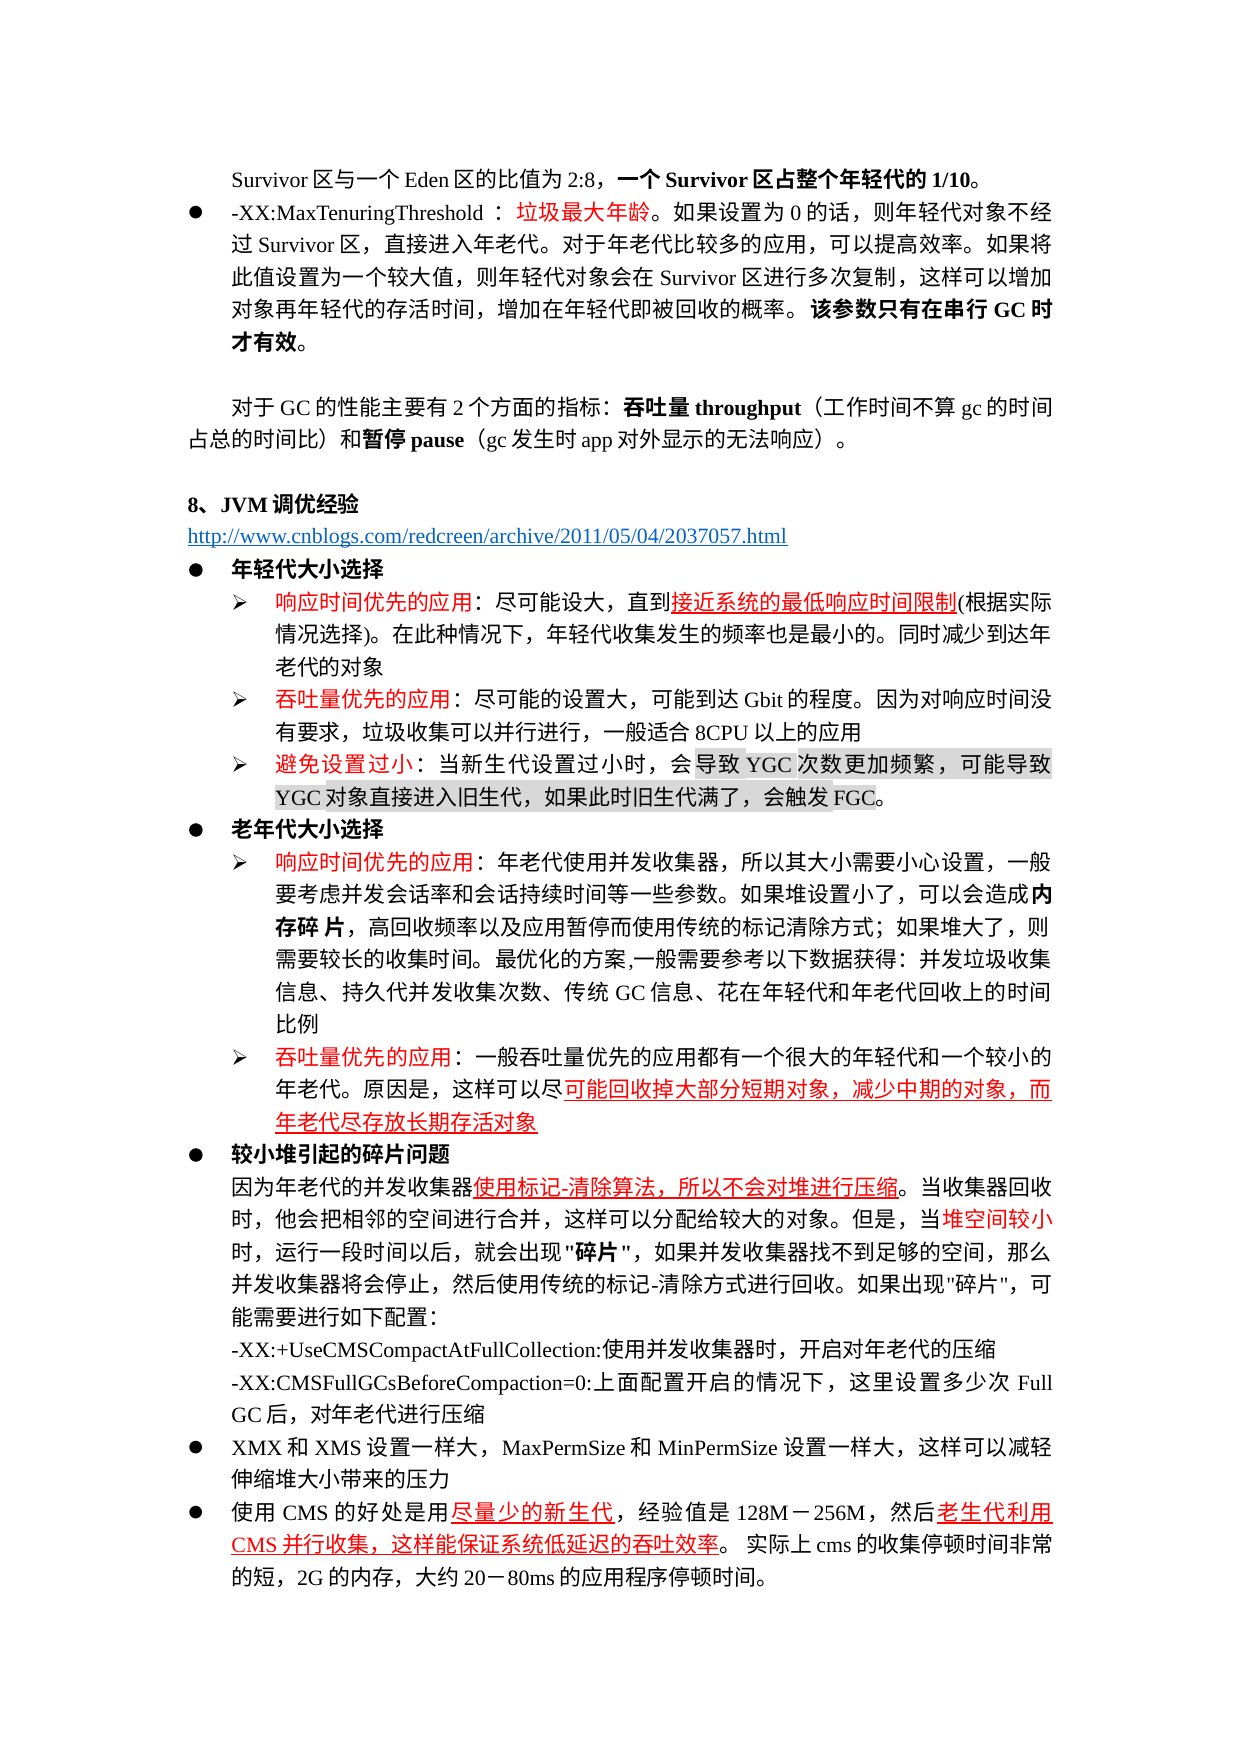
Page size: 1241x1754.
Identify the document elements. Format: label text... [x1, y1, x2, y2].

list 使用CMS的好处是用尽量少的新生代，经验值是128M－256M，然后老生代利用CMS并行收集，这样能保证系统低延迟的吞吐效率。 实际上cms的收集停顿时间非常的短，2G的内存，大约20－80ms的应用程序停顿时间。 [187, 1494, 1053, 1592]
list -XX:+UseCMSCompactAtFullCollection:使用并发收集器时，开启对年老代的压缩 [231, 1332, 1053, 1364]
list XMX和XMS设置一样大，MaxPermSize和MinPermSize设置一样大，这样可以减轻伸缩堆大小带来的压力 [187, 1429, 1053, 1494]
text 8、JVM调优经验 [187, 487, 1053, 519]
list 响应时间优先的应用：年老代使用并发收集器，所以其大小需要小心设置，一般要考虑并发会话率和会话持续时间等一些参数。如果堆设置小了，可以会造成内存碎 片，高回收频率以及应用暂停而使用传统的标记清除方式；如果堆大了，则需要较长的收集时间。最优化的方案,一般需要参考以下数据获得：并发垃圾收集信息、持久代并发收集次数、传统GC信息、花在年轻代和年老代回收上的时间比例 [231, 844, 1053, 1039]
list 响应时间优先的应用：尽可能设大，直到接近系统的最低响应时间限制(根据实际情况选择)。在此种情况下，年轻代收集发生的频率也是最小的。同时减少到达年老代的对象 [231, 584, 1053, 682]
list -XX:CMSFullGCsBeforeCompaction=0:上面配置开启的情况下，这里设置多少次Full GC后，对年老代进行压缩 [231, 1364, 1053, 1429]
list 年轻代大小选择 [187, 552, 1053, 584]
list 老年代大小选择 [187, 812, 1053, 844]
text http://www.cnblogs.com/redcreen/archive/2011/05/04/2037057.html [187, 519, 1053, 552]
text 对于GC的性能主要有2个方面的指标：吞吐量throughput（工作时间不算gc的时间占总的时间比）和暂停pause（gc发生时app对外显示的无法响应）。 [187, 389, 1053, 454]
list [187, 162, 1053, 194]
list 较小堆引起的碎片问题 [187, 1137, 1053, 1169]
list -XX:MaxTenuringThreshold ：垃圾最大年龄。如果设置为0的话，则年轻代对象不经过Survivor区，直接进入年老代。对于年老代比较多的应用，可以提高效率。如果将此值设置为一个较大值，则年轻代对象会在Survivor区进行多次复制，这样可以增加对象再年轻代的存活时间，增加在年轻代即被回收的概率。该参数只有在串行GC时才有效。 [187, 194, 1053, 357]
list 吞吐量优先的应用：一般吞吐量优先的应用都有一个很大的年轻代和一个较小的年老代。原因是，这样可以尽可能回收掉大部分短期对象，减少中期的对象，而年老代尽存放长期存活对象 [231, 1039, 1053, 1137]
list 避免设置过小：当新生代设置过小时，会导致YGC次数更加频繁，可能导致YGC对象直接进入旧生代，如果此时旧生代满了，会触发FGC。 [231, 747, 1053, 812]
list 吞吐量优先的应用：尽可能的设置大，可能到达Gbit的程度。因为对响应时间没有要求，垃圾收集可以并行进行，一般适合8CPU以上的应用 [231, 682, 1053, 747]
list 因为年老代的并发收集器使用标记-清除算法，所以不会对堆进行压缩。当收集器回收时，他会把相邻的空间进行合并，这样可以分配给较大的对象。但是，当堆空间较小时，运行一段时间以后，就会出现"碎片"，如果并发收集器找不到足够的空间，那么并发收集器将会停止，然后使用传统的标记-清除方式进行回收。如果出现"碎片"，可能需要进行如下配置： [231, 1169, 1053, 1332]
